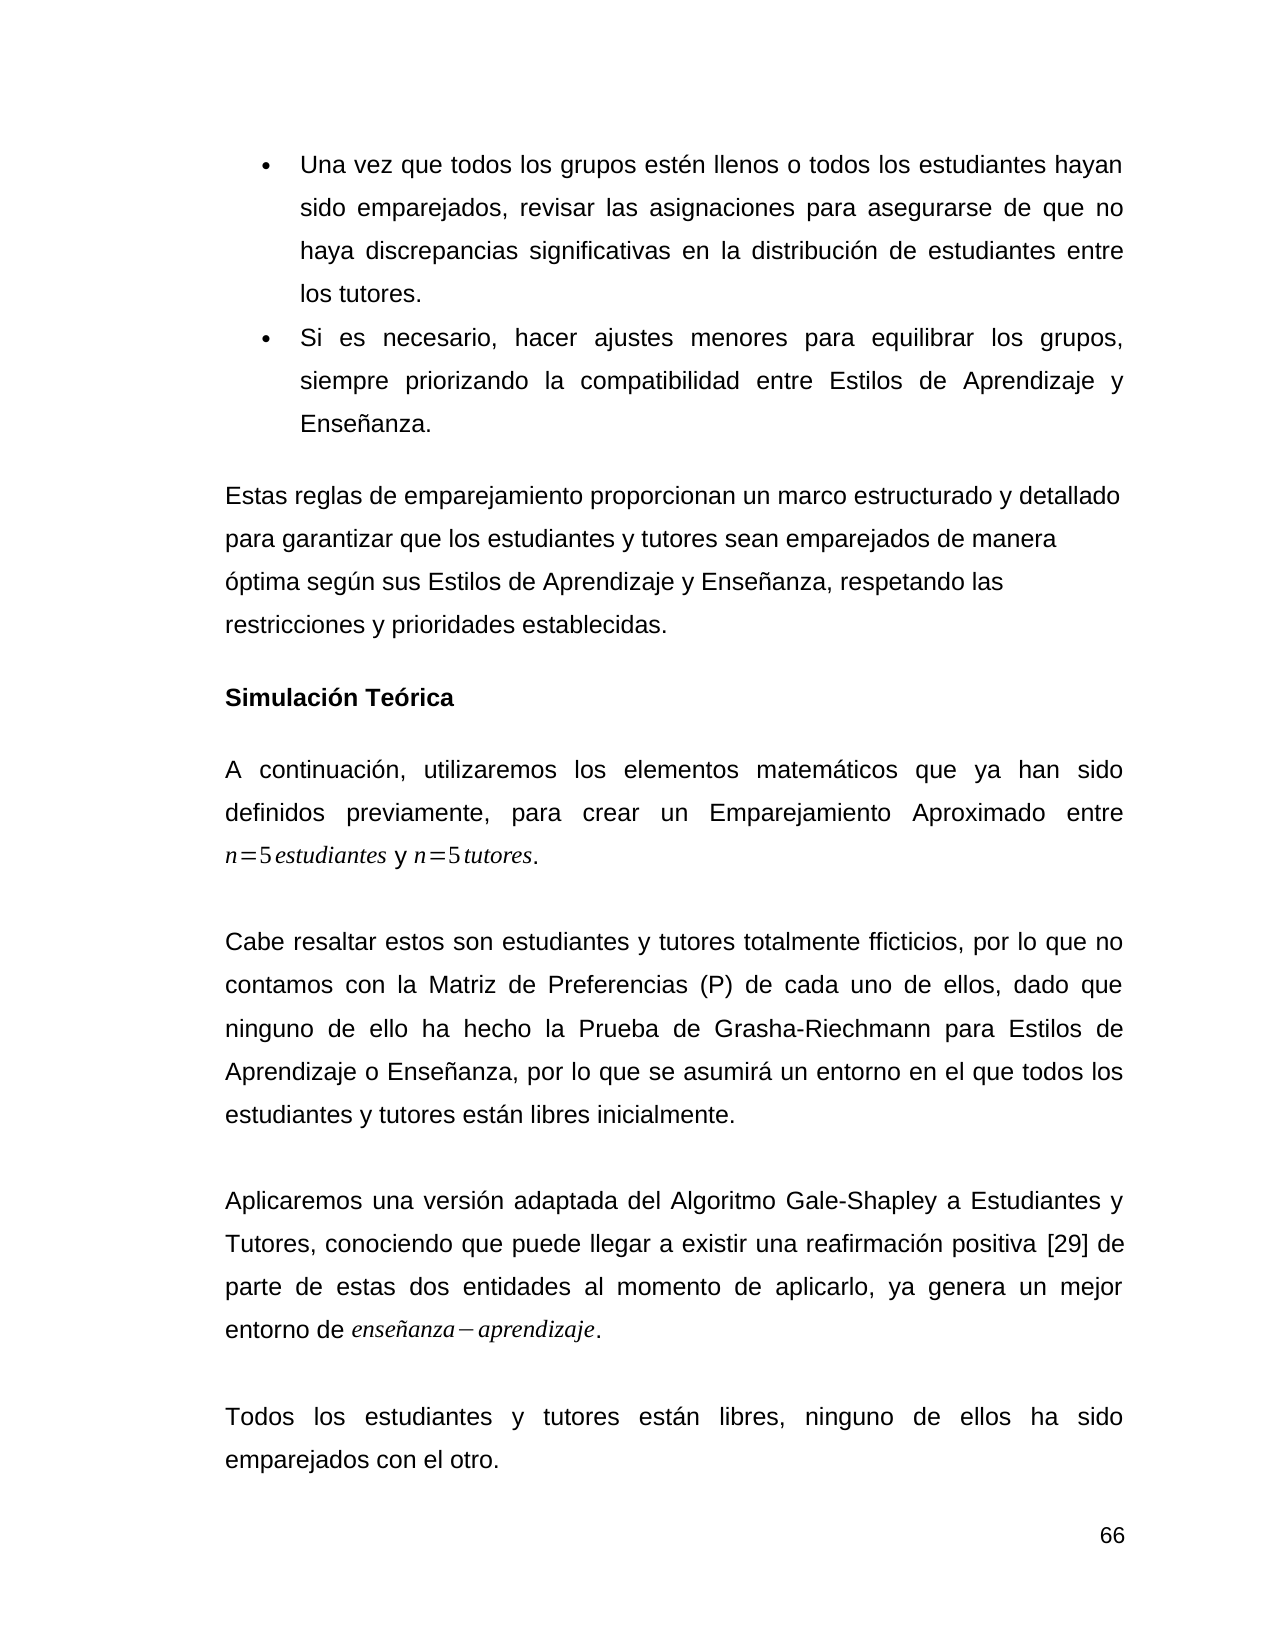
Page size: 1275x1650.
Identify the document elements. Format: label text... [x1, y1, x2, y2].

text Cabe resaltar estos son estudiantes y tutores totalmente fficticios, por lo que no contamos con la Matriz de Preferencias (P) de cada uno de ellos, dado que ninguno de ello ha hecho la Prueba de Grasha-Riechmann para Estilos de Aprendizaje o Enseñanza, por lo que se asumirá un entorno en el que todos los estudiantes y tutores están libres inicialmente. [225, 927, 1125, 1129]
subtitle Simulación Teórica [225, 683, 1125, 711]
text Estas reglas de emparejamiento proporcionan un marco estructurado y detallado para garantizar que los estudiantes y tutores sean emparejados de manera óptima según sus Estilos de Aprendizaje y Enseñanza, respetando las restricciones y prioridades establecidas. [225, 481, 1125, 639]
text Todos los estudiantes y tutores están libres, ninguno de ellos ha sido emparejados con el otro. [225, 1402, 1125, 1474]
list Una vez que todos los grupos estén llenos o todos los estudiantes hayan sido emparejados, revisar las asignaciones para asegurarse de que no haya discrepancias significativas en la distribución de estudiantes entre los tutores. [262, 150, 1125, 308]
text A continuación, utilizaremos los elementos matemáticos que ya han sido definidos previamente, para crear un Emparejamiento Aproximado entre y . [225, 754, 1125, 870]
list Si es necesario, hacer ajustes menores para equilibrar los grupos, siempre priorizando la compatibilidad entre Estilos de Aprendizaje y Enseñanza. [262, 322, 1125, 437]
text Aplicaremos una versión adaptada del Algoritmo Gale-Shapley a Estudiantes y Tutores, conociendo que puede llegar a existir una reafirmación positiva de parte de estas dos entidades al momento de aplicarlo, ya genera un mejor entorno de . [225, 1186, 1125, 1344]
